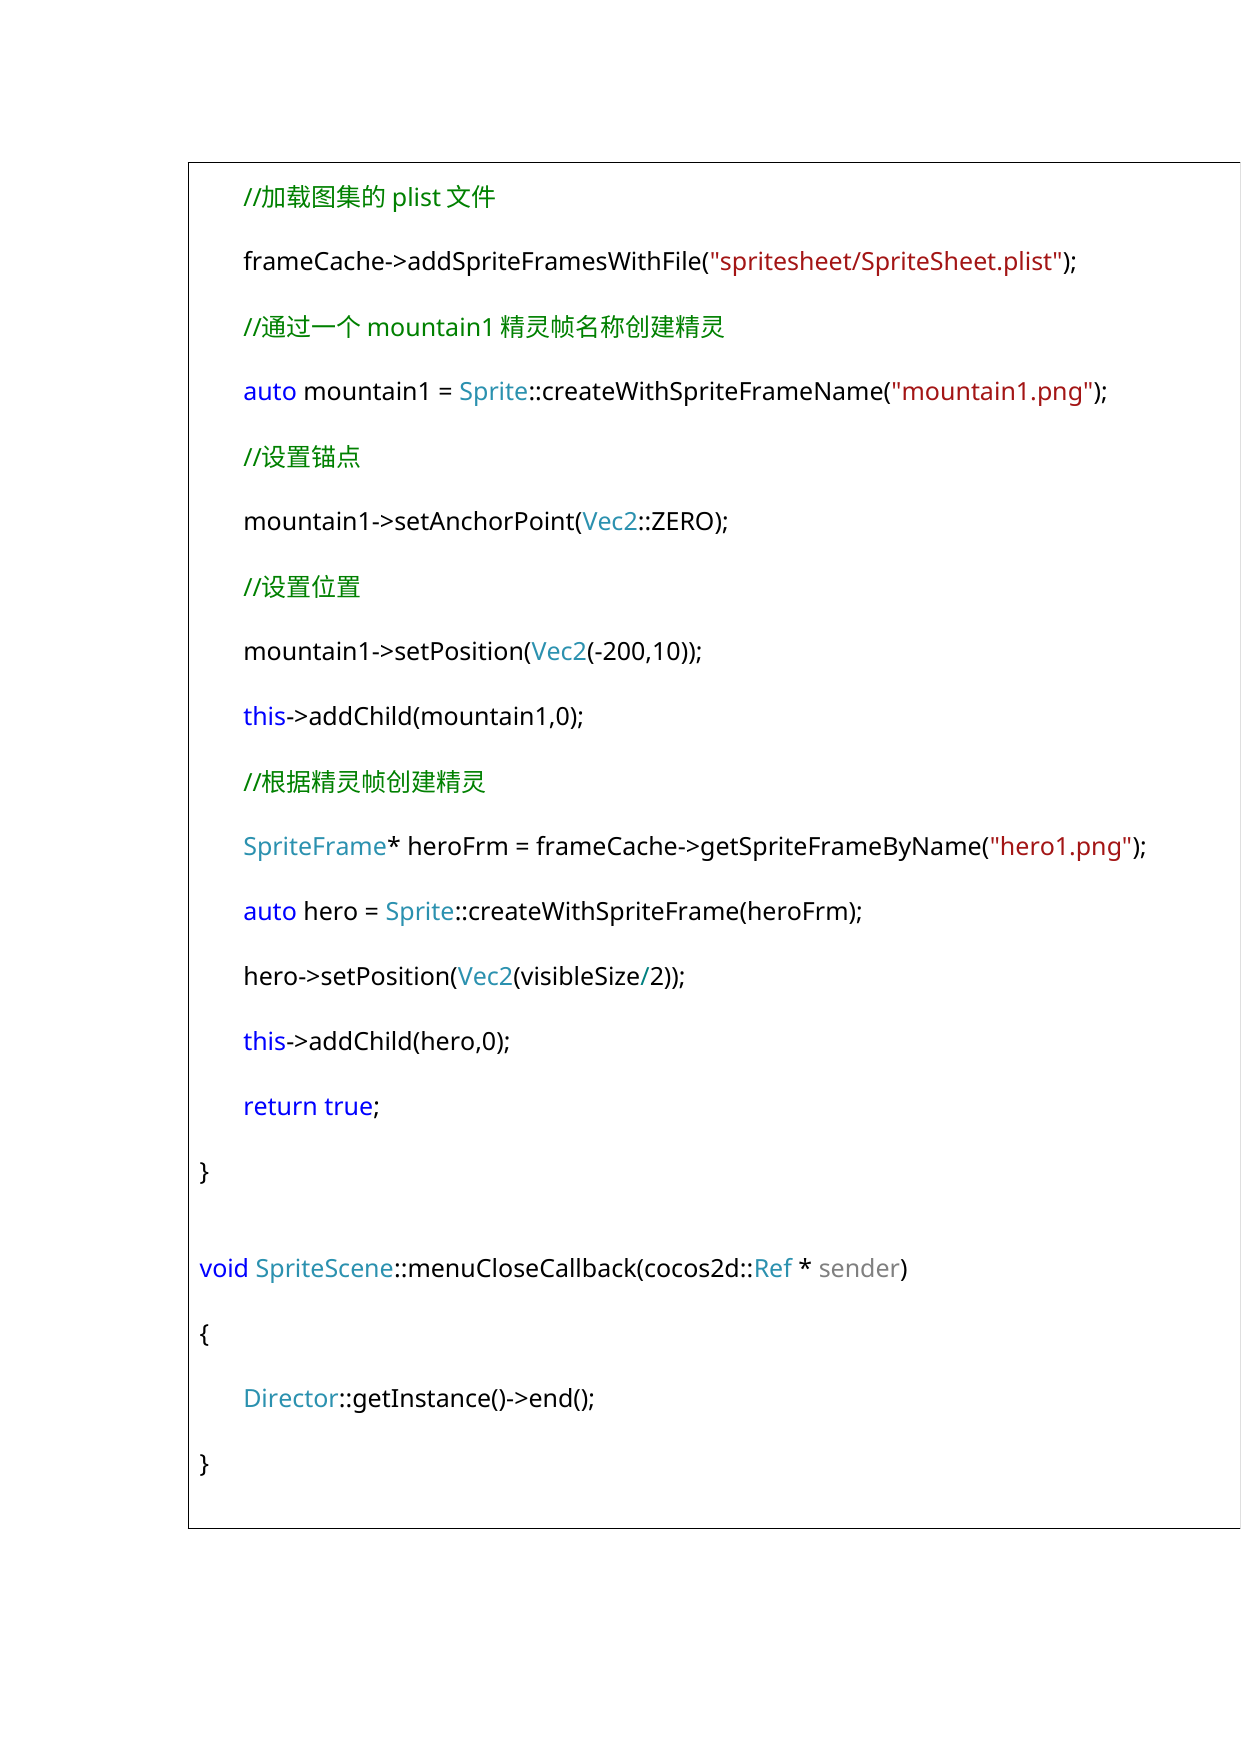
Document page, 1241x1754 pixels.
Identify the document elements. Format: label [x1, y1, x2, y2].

table_header [189, 163, 1240, 1528]
